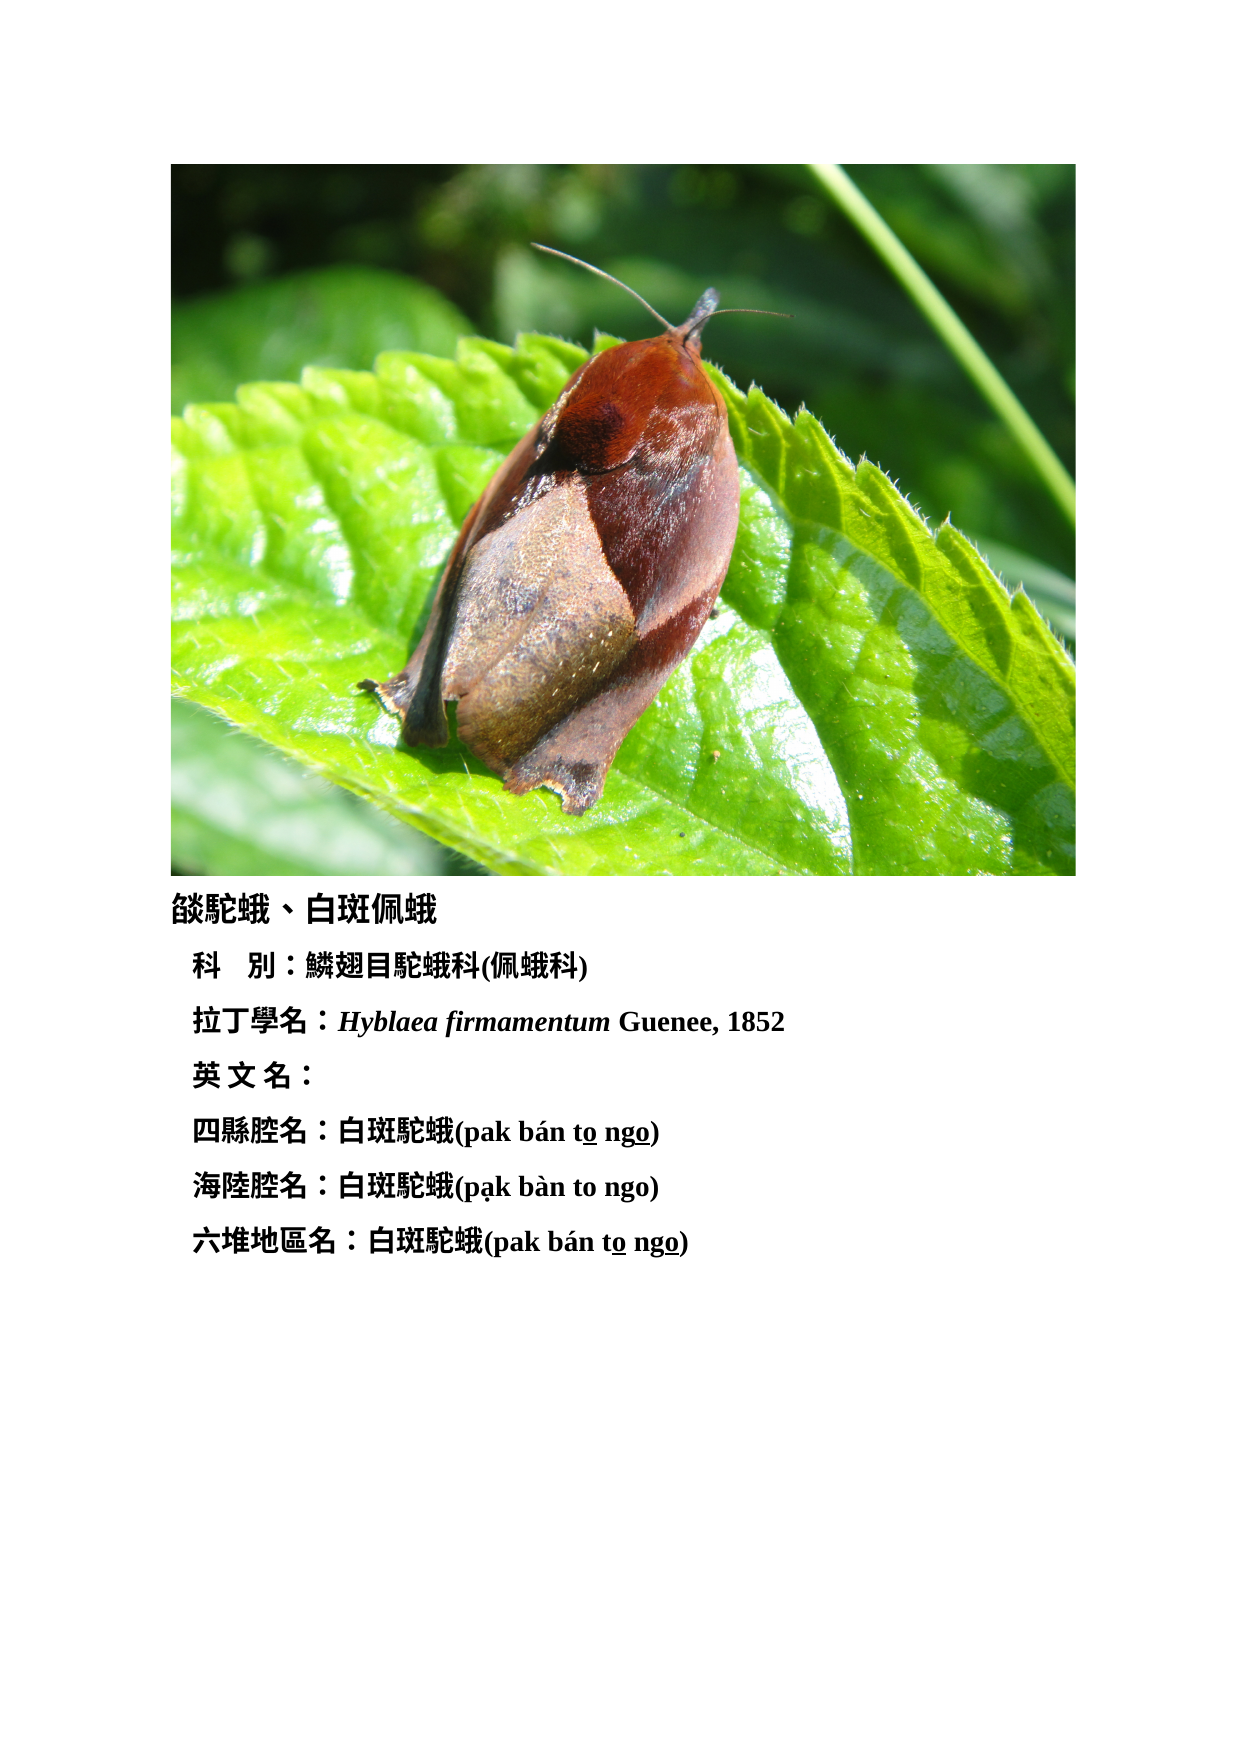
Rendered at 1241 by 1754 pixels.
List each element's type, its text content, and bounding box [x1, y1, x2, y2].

table_header [160, 165, 1078, 883]
picture [170, 164, 1076, 876]
table_cell 燄駝蛾、白斑佩蛾 科 別：鱗翅目駝蛾科(佩蛾科) 拉丁學名：Hyblaea firmamentum Guenee, 1852 英 文 名： 四縣腔名：白斑駝蛾(pak bán to ngo) 海陸腔名：白斑駝蛾(pạk bàn to ngo) 六堆地區名：白斑駝蛾(pak bán to ngo) [160, 883, 1078, 1267]
